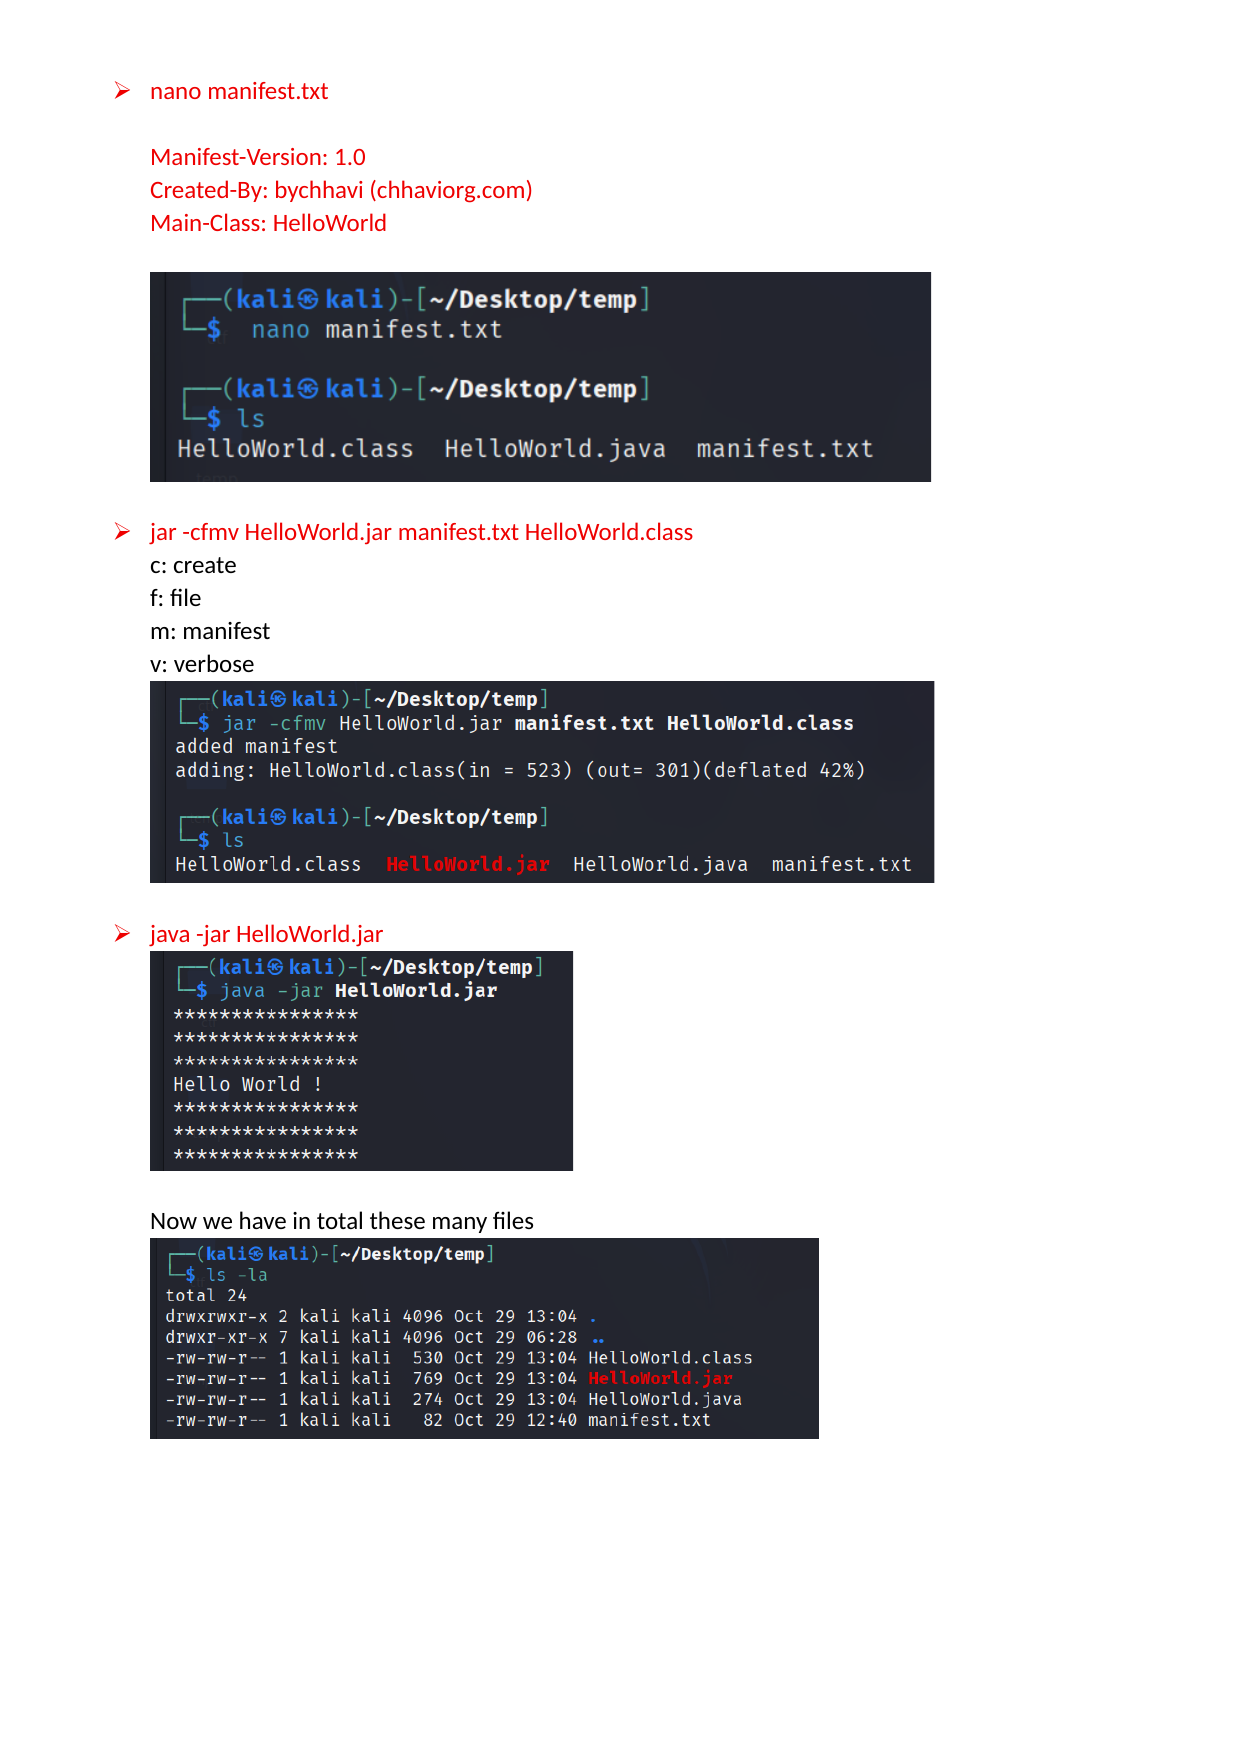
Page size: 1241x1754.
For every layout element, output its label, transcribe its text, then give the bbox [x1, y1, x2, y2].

list Manifest-Version: 1.0 [150, 141, 1165, 171]
list nano manifest.txt [112, 75, 1165, 106]
list Now we have in total these many files [150, 1205, 1165, 1236]
list jar -cfmv HelloWorld.jar manifest.txt HelloWorld.class [112, 516, 1165, 547]
picture [150, 951, 574, 1171]
picture [150, 681, 935, 883]
picture [150, 1238, 819, 1439]
picture [150, 272, 932, 482]
list java -jar HelloWorld.jar [112, 918, 1165, 948]
list Created-By: bychhavi (chhaviorg.com) [150, 174, 1165, 204]
list Main-Class: HelloWorld [150, 207, 1165, 237]
list c: create f: file m: manifest v: verbose [150, 549, 1165, 679]
